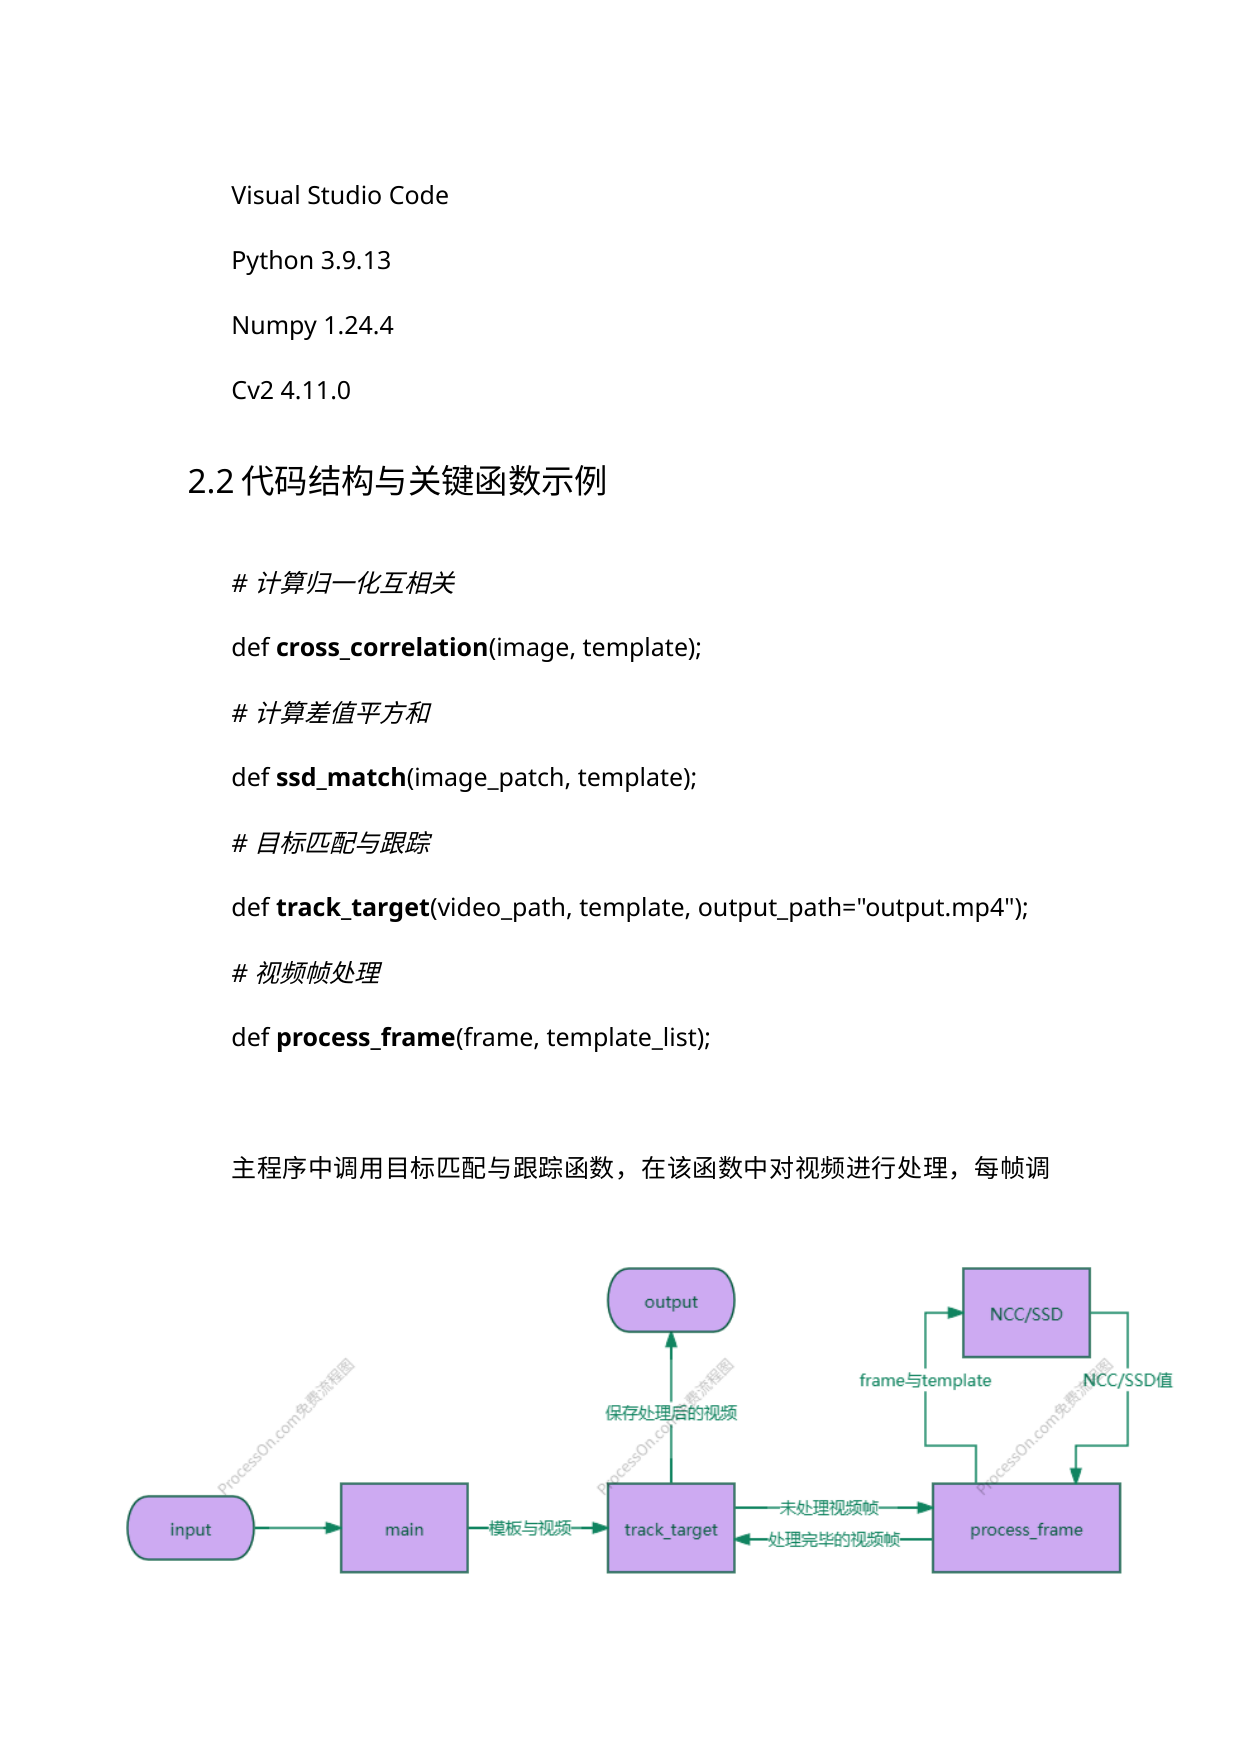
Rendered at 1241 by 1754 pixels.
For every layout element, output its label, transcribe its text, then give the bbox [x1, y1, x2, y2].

text 主程序中调用目标匹配与跟踪函数，在该函数中对视频进行处理，每帧调用process_frame()，process_frame()中调用计算NCC和SSD值的函数。 [187, 1134, 1053, 1199]
text # 计算归一化互相关 [187, 549, 1053, 614]
picture [96, 1237, 1204, 1604]
text Cv2 4.11.0 [187, 357, 1053, 422]
text # 计算差值平方和 [187, 679, 1053, 744]
text def track_target(video_path, template, output_path="output.mp4"); [187, 874, 1053, 939]
text # 视频帧处理 [187, 939, 1053, 1004]
text Numpy 1.24.4 [187, 292, 1053, 357]
text # 目标匹配与跟踪 [187, 809, 1053, 874]
text Python 3.9.13 [187, 227, 1053, 292]
text 2.2代码结构与关键函数示例 [187, 447, 1053, 512]
text Visual Studio Code [187, 162, 1053, 227]
text def cross_correlation(image, template); [187, 614, 1053, 679]
text def ssd_match(image_patch, template); [187, 744, 1053, 809]
text def process_frame(frame, template_list); [187, 1004, 1053, 1069]
